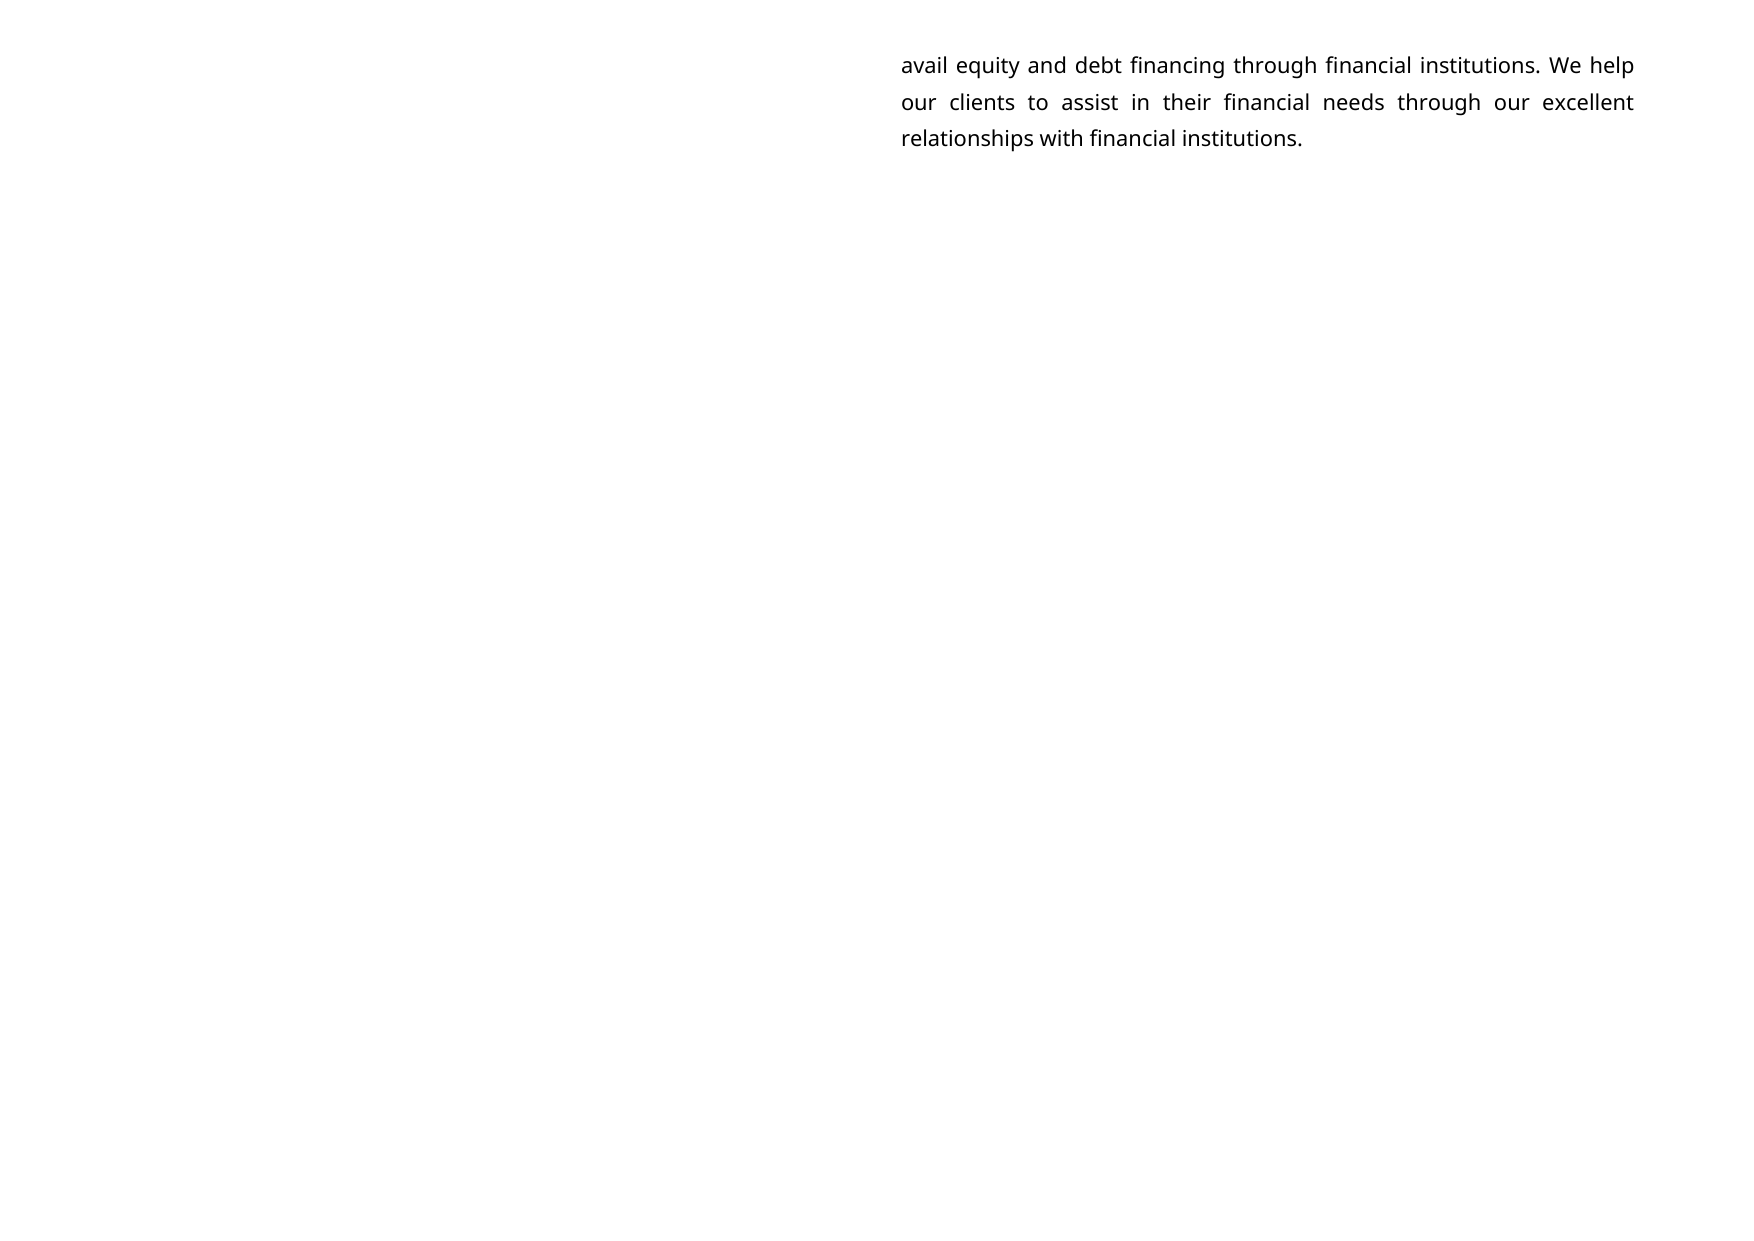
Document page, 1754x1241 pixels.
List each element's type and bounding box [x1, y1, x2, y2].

text [901, 50, 1635, 153]
